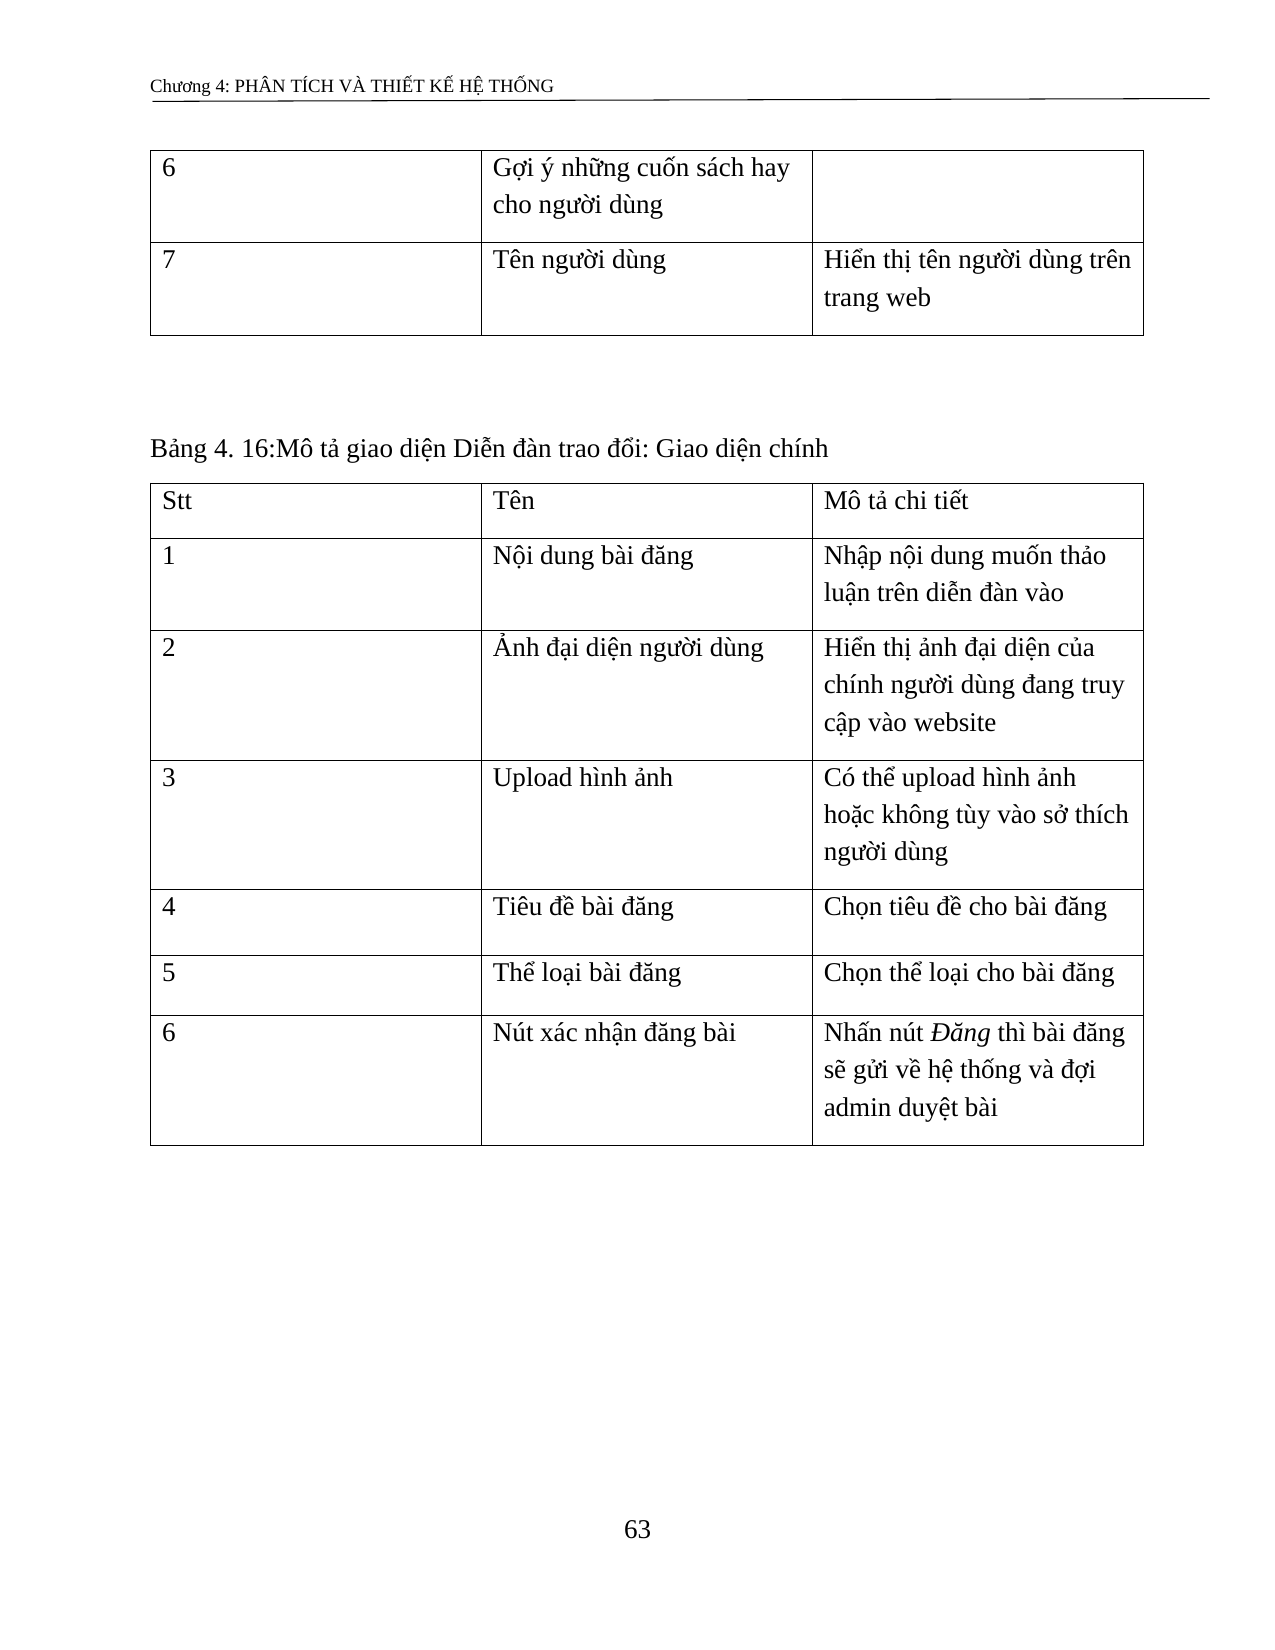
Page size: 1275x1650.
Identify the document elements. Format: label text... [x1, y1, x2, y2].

table_cell 3 [151, 761, 481, 889]
table_cell Nút xác nhận đăng bài [482, 1016, 812, 1145]
table_cell 5 [151, 956, 481, 1015]
table_cell Upload hình ảnh [482, 761, 812, 889]
table_cell Hiển thị ảnh đại diện của chính người dùng đang truy cập vào website [813, 631, 1143, 759]
table_cell Nội dung bài đăng [482, 539, 812, 630]
table_cell 4 [151, 890, 481, 955]
table_cell 1 [151, 539, 481, 630]
table_cell Có thể upload hình ảnh hoặc không tùy vào sở thích người dùng [813, 761, 1143, 889]
table_header Stt [151, 484, 481, 538]
table_cell 6 [151, 151, 481, 242]
table_cell 6 [151, 1016, 481, 1145]
table_cell Chọn tiêu đề cho bài đăng [813, 890, 1143, 955]
table_cell 2 [151, 631, 481, 759]
table_cell Ảnh đại diện người dùng [482, 631, 812, 759]
table_cell [813, 151, 1143, 242]
text Bảng 4. 16:Mô tả giao diện Diễn đàn trao đổi: Giao diện chính [150, 432, 1125, 464]
table_cell Tiêu đề bài đăng [482, 890, 812, 955]
table_cell Gợi ý những cuốn sách hay cho người dùng [482, 151, 812, 242]
table_cell Tên người dùng [482, 243, 812, 334]
table_cell 7 [151, 243, 481, 334]
table_header Tên [482, 484, 812, 538]
table_cell Nhấn nút Đăng thì bài đăng sẽ gửi về hệ thống và đợi admin duyệt bài [813, 1016, 1143, 1145]
table_cell Nhập nội dung muốn thảo luận trên diễn đàn vào [813, 539, 1143, 630]
table_cell Chọn thể loại cho bài đăng [813, 956, 1143, 1015]
table_cell Hiển thị tên người dùng trên trang web [813, 243, 1143, 334]
table_header Mô tả chi tiết [813, 484, 1143, 538]
table_cell Thể loại bài đăng [482, 956, 812, 1015]
